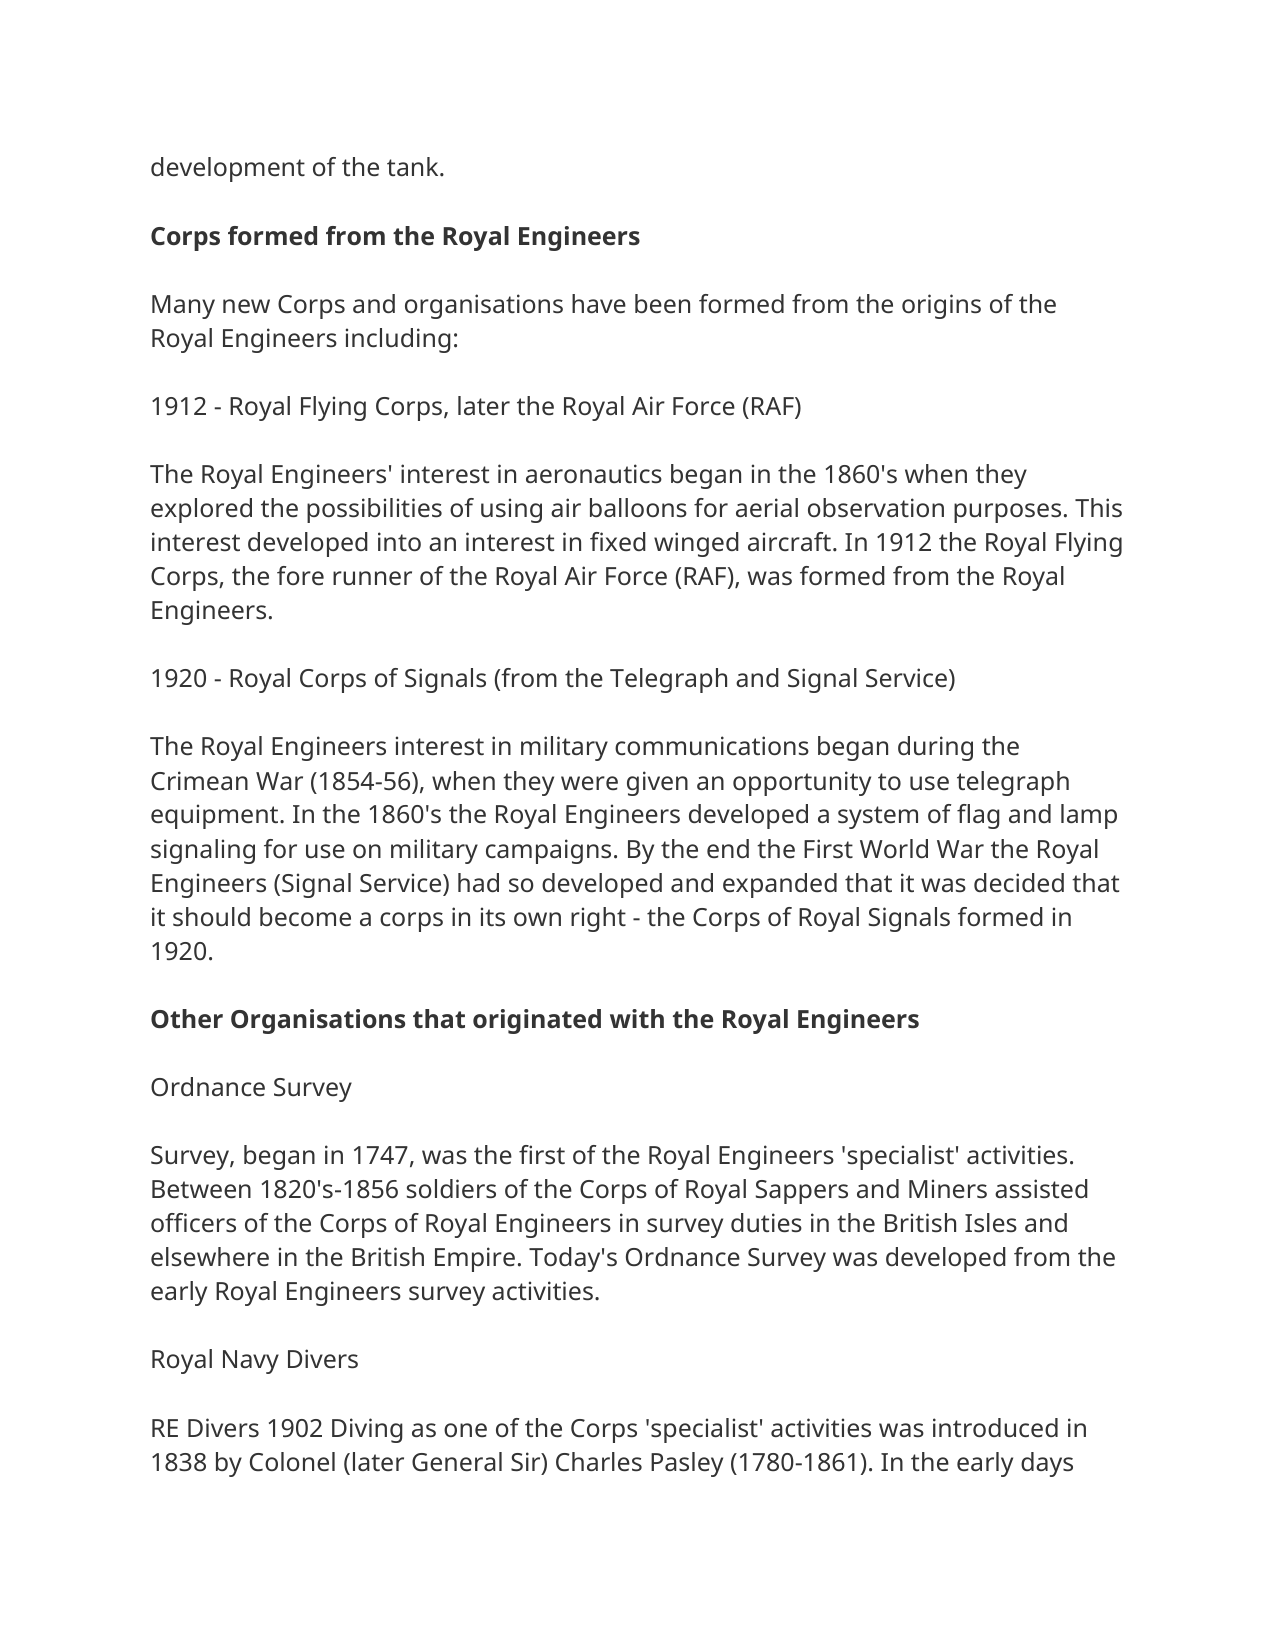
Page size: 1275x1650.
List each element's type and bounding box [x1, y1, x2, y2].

text [150, 150, 1125, 1478]
